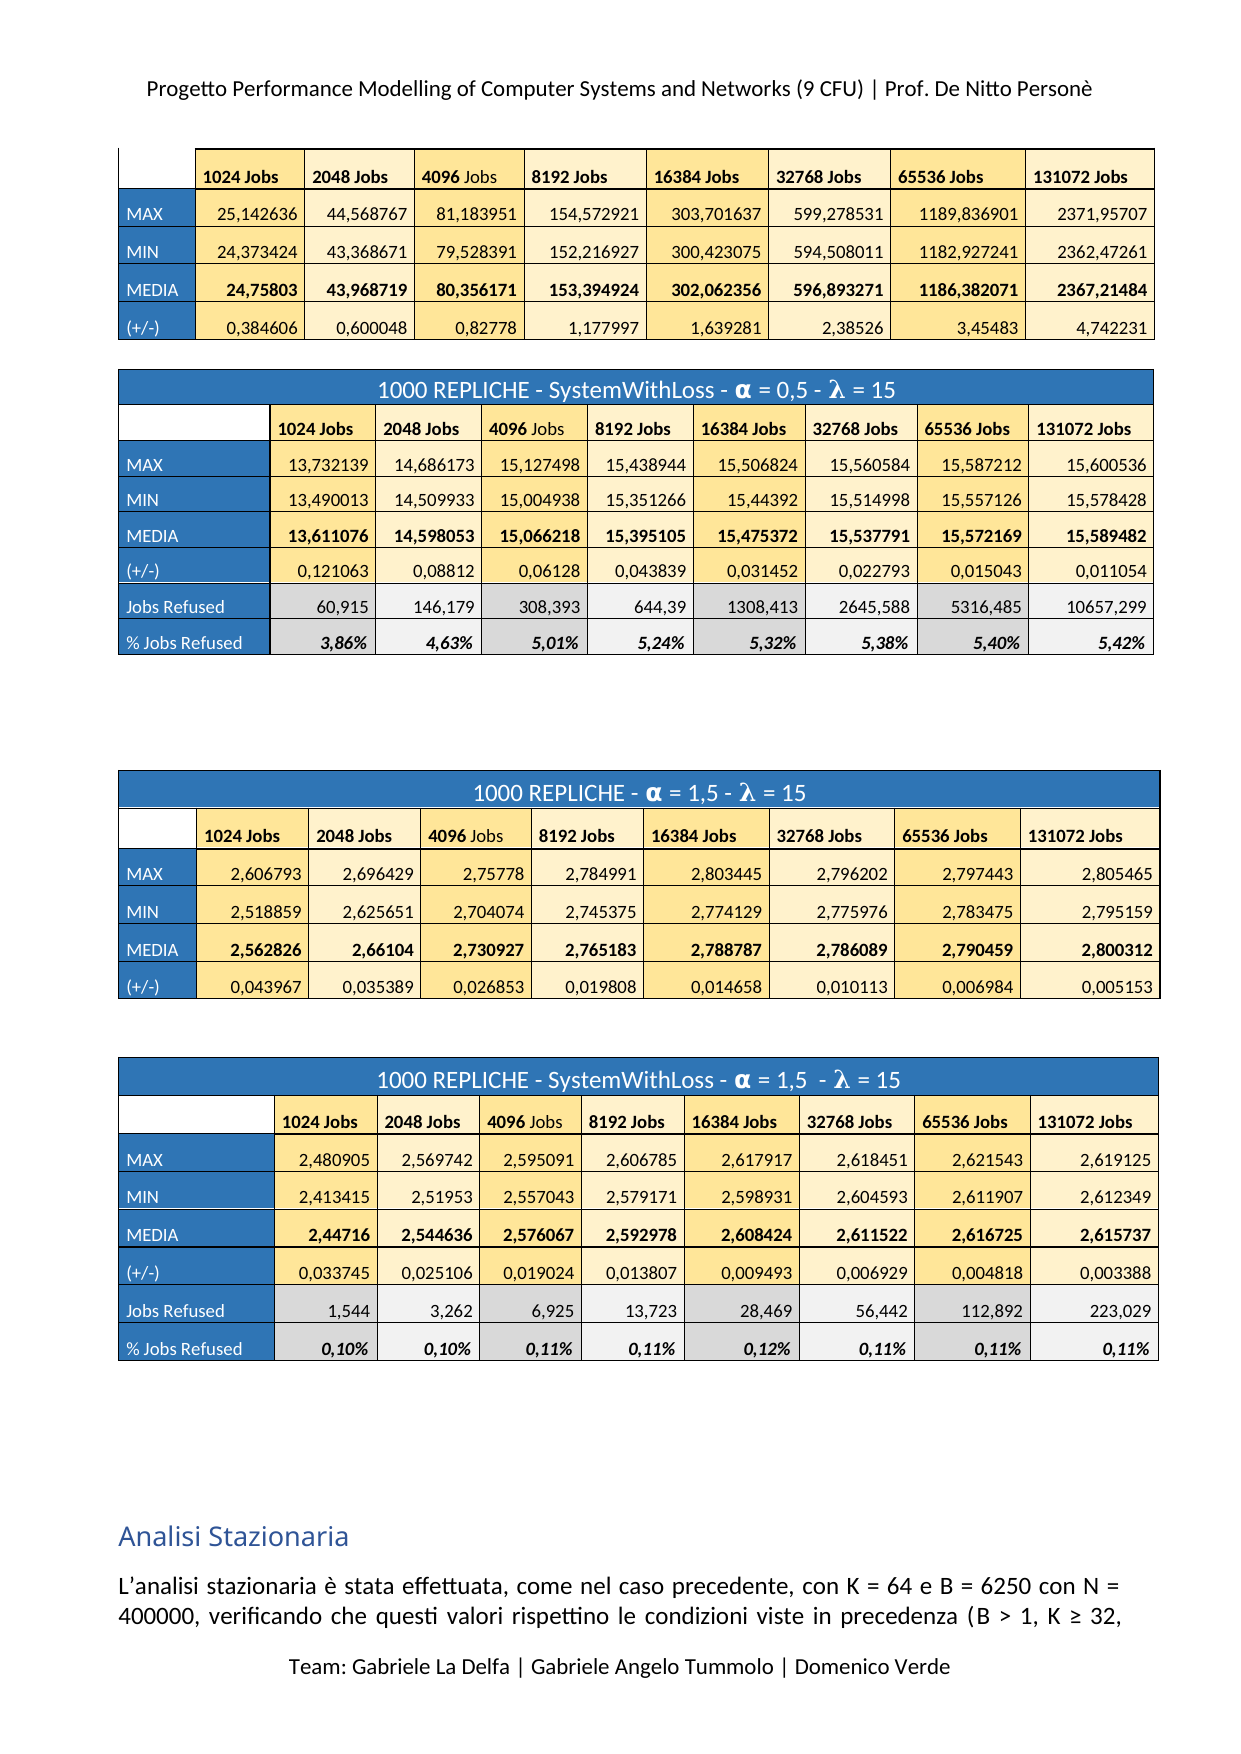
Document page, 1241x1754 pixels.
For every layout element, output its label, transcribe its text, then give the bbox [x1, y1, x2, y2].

table_cell 131072 Jobs [1029, 405, 1153, 440]
table_cell 15,572169 [918, 512, 1028, 547]
table_cell 1,177997 [525, 302, 646, 339]
table_cell 15,004938 [482, 477, 587, 511]
table_cell 2,745375 [532, 886, 643, 923]
table_cell 65536 Jobs [918, 405, 1028, 440]
table_cell 65536 Jobs [915, 1096, 1030, 1133]
table_cell 79,528391 [415, 227, 524, 263]
table_cell MAX [119, 1134, 274, 1171]
table_cell 15,506824 [694, 441, 805, 476]
table_cell 0,033745 [275, 1248, 377, 1284]
table_cell 2,604593 [800, 1172, 914, 1208]
table_cell MEDIA [119, 264, 195, 301]
table_cell MIN [119, 477, 269, 511]
table_header 1000 REPLICHE - SystemWithLoss - 𝝰 = 0,5 - 𝛌 = 15 [119, 370, 1153, 404]
table_cell 15,475372 [694, 512, 805, 547]
table_cell 0,003388 [1031, 1248, 1158, 1284]
table_cell 152,216927 [525, 227, 646, 263]
table_cell 2,625651 [309, 886, 420, 923]
table_cell 0,10% [275, 1323, 377, 1360]
table_cell MEDIA [119, 512, 269, 547]
table_cell 1024 Jobs [275, 1096, 377, 1133]
table_cell 15,127498 [482, 441, 587, 476]
table_cell 0,025106 [378, 1248, 479, 1284]
table_cell 3,262 [378, 1285, 479, 1322]
table_cell 15,351266 [588, 477, 693, 511]
table_cell 24,373424 [196, 227, 304, 263]
table_cell 0,019024 [480, 1248, 581, 1284]
table_cell 2,557043 [480, 1172, 581, 1208]
table_cell 2048 Jobs [305, 150, 414, 188]
table_cell 2,544636 [378, 1210, 479, 1246]
table_cell (+/-) [119, 1248, 274, 1284]
table_cell 15,587212 [918, 441, 1028, 476]
table_cell 15,557126 [918, 477, 1028, 511]
table_cell 1189,836901 [891, 190, 1025, 226]
table_cell 2,797443 [895, 850, 1020, 885]
table_cell 2,615737 [1031, 1210, 1158, 1246]
table_cell 2,696429 [309, 850, 420, 885]
table_cell 2,788787 [644, 924, 769, 961]
table_cell 2,803445 [644, 850, 769, 885]
table_cell 2,608424 [685, 1210, 799, 1246]
table_cell 154,572921 [525, 190, 646, 226]
table_cell 10657,299 [1029, 584, 1153, 618]
table_cell 5,42% [1029, 619, 1153, 654]
table_cell 0,11% [582, 1323, 684, 1360]
table_cell 0,019808 [532, 962, 643, 998]
table_cell 15,600536 [1029, 441, 1153, 476]
table_cell 2,774129 [644, 886, 769, 923]
table_cell 13,611076 [271, 512, 375, 547]
table_cell 4,742231 [1026, 302, 1154, 339]
table_cell 0,035389 [309, 962, 420, 998]
table_cell MAX [119, 189, 195, 226]
table_cell 2,562826 [197, 924, 308, 961]
table_cell MAX [119, 849, 196, 885]
table_cell 2,730927 [421, 924, 531, 961]
table_cell 8192 Jobs [582, 1096, 684, 1133]
table_cell 4096 Jobs [482, 405, 587, 440]
table_header 1000 REPLICHE - 𝝰 = 1,5 - 𝛌 = 15 [119, 771, 1159, 807]
table_cell 1024 Jobs [196, 150, 304, 188]
table_cell 302,062356 [647, 264, 768, 301]
table_cell MEDIA [119, 924, 196, 961]
table_cell 2,784991 [532, 850, 643, 885]
table_cell 0,009493 [685, 1248, 799, 1284]
table_cell 0,043839 [588, 548, 693, 582]
table_cell 0,121063 [271, 548, 375, 582]
table_cell 15,589482 [1029, 512, 1153, 547]
table_cell 2,579171 [582, 1172, 684, 1208]
table_cell 2,66104 [309, 924, 420, 961]
table_cell 0,004818 [915, 1248, 1030, 1284]
table_cell 5,01% [482, 619, 587, 654]
table_cell 16384 Jobs [644, 809, 769, 847]
table_cell [119, 148, 195, 188]
table_cell 13,490013 [271, 477, 375, 511]
table_cell 2,783475 [895, 886, 1020, 923]
table_cell 2,38526 [769, 302, 890, 339]
table_cell 112,892 [915, 1285, 1030, 1322]
table_cell [119, 1096, 274, 1133]
table_cell 4096 Jobs [415, 150, 524, 188]
table_cell 223,029 [1031, 1285, 1158, 1322]
table_cell 4,63% [376, 619, 481, 654]
table_cell 303,701637 [647, 190, 768, 226]
table_cell 2,612349 [1031, 1172, 1158, 1208]
table_cell 2,44716 [275, 1210, 377, 1246]
table_cell % Jobs Refused [119, 1323, 274, 1360]
table_cell 16384 Jobs [647, 150, 768, 188]
table_cell 2,790459 [895, 924, 1020, 961]
table_cell 0,10% [378, 1323, 479, 1360]
table_cell 0,11% [480, 1323, 581, 1360]
table_cell 0,006984 [895, 962, 1020, 998]
table_cell 65536 Jobs [895, 809, 1020, 847]
table_cell 2,765183 [532, 924, 643, 961]
table_cell 43,368671 [305, 227, 414, 263]
table_cell 0,11% [1031, 1323, 1158, 1360]
table_cell 2,569742 [378, 1135, 479, 1171]
table_cell 2048 Jobs [309, 809, 420, 847]
table_cell 0,82778 [415, 302, 524, 339]
table_cell 2,805465 [1021, 850, 1159, 885]
table_cell 2,796202 [770, 850, 894, 885]
table_cell 8192 Jobs [588, 405, 693, 440]
table_cell MIN [119, 227, 195, 263]
table_cell 32768 Jobs [800, 1096, 914, 1133]
table_cell 0,384606 [196, 302, 304, 339]
table_cell 596,893271 [769, 264, 890, 301]
table_cell % Jobs Refused [119, 619, 269, 654]
table_cell 0,031452 [694, 548, 805, 582]
table_cell 2,621543 [915, 1135, 1030, 1171]
table_cell 146,179 [376, 584, 481, 618]
table_cell 16384 Jobs [685, 1096, 799, 1133]
table_cell 1024 Jobs [197, 809, 308, 847]
table_cell 2,704074 [421, 886, 531, 923]
table_cell 8192 Jobs [532, 809, 643, 847]
table_cell 1,544 [275, 1285, 377, 1322]
table_cell 131072 Jobs [1021, 809, 1159, 847]
table_cell (+/-) [119, 548, 269, 582]
table_cell 131072 Jobs [1026, 150, 1154, 188]
table_cell 4096 Jobs [421, 809, 531, 847]
table_cell 13,732139 [271, 441, 375, 476]
table_cell 2048 Jobs [376, 405, 481, 440]
table_cell 0,12% [685, 1323, 799, 1360]
table_cell 644,39 [588, 584, 693, 618]
table_cell 43,968719 [305, 264, 414, 301]
table_cell 25,142636 [196, 190, 304, 226]
table_cell 5,40% [918, 619, 1028, 654]
table_cell 1,639281 [647, 302, 768, 339]
table_cell 2,618451 [800, 1135, 914, 1171]
subtitle Analisi Stazionaria [118, 1517, 1122, 1554]
table_cell 0,08812 [376, 548, 481, 582]
table_cell 2,480905 [275, 1135, 377, 1171]
table_cell 2371,95707 [1026, 190, 1154, 226]
table_cell 5,32% [694, 619, 805, 654]
table_cell Jobs Refused [119, 1285, 274, 1322]
table_cell (+/-) [119, 962, 196, 998]
table_cell 65536 Jobs [891, 150, 1025, 188]
table_cell 4096 Jobs [480, 1096, 581, 1133]
table_cell MIN [119, 886, 196, 923]
table_cell 153,394924 [525, 264, 646, 301]
table_cell 1182,927241 [891, 227, 1025, 263]
table_cell 2362,47261 [1026, 227, 1154, 263]
table_cell 2,786089 [770, 924, 894, 961]
table_cell 3,45483 [891, 302, 1025, 339]
table_cell 0,600048 [305, 302, 414, 339]
table_cell 0,06128 [482, 548, 587, 582]
table_cell 1186,382071 [891, 264, 1025, 301]
table_cell 13,723 [582, 1285, 684, 1322]
table_cell 2048 Jobs [378, 1096, 479, 1133]
table_cell 0,043967 [197, 962, 308, 998]
table_cell 2,775976 [770, 886, 894, 923]
table_cell 308,393 [482, 584, 587, 618]
table_cell 2645,588 [806, 584, 917, 618]
table_cell 8192 Jobs [525, 150, 646, 188]
table_cell 0,011054 [1029, 548, 1153, 582]
table_cell 0,006929 [800, 1248, 914, 1284]
table_cell 0,014658 [644, 962, 769, 998]
table_cell 300,423075 [647, 227, 768, 263]
table_cell 2,606785 [582, 1135, 684, 1171]
table_cell 2,795159 [1021, 886, 1159, 923]
table_cell 599,278531 [769, 190, 890, 226]
table_cell 1024 Jobs [271, 405, 375, 440]
table_cell 28,469 [685, 1285, 799, 1322]
table_cell 131072 Jobs [1031, 1096, 1158, 1133]
table_cell 14,509933 [376, 477, 481, 511]
table_cell 1308,413 [694, 584, 805, 618]
table_cell 2,51953 [378, 1172, 479, 1208]
table_cell 594,508011 [769, 227, 890, 263]
table_cell Jobs Refused [119, 584, 269, 618]
table_cell 2367,21484 [1026, 264, 1154, 301]
table_cell 2,606793 [197, 850, 308, 885]
table_cell 2,592978 [582, 1210, 684, 1246]
table_cell (+/-) [119, 302, 195, 339]
table_cell 2,800312 [1021, 924, 1159, 961]
table_cell 32768 Jobs [806, 405, 917, 440]
table_cell 15,438944 [588, 441, 693, 476]
table_cell [119, 809, 196, 847]
table_cell MAX [119, 441, 269, 476]
table_cell 14,598053 [376, 512, 481, 547]
table_cell 2,619125 [1031, 1135, 1158, 1171]
table_cell 0,013807 [582, 1248, 684, 1284]
table_cell MIN [119, 1172, 274, 1208]
table_cell 15,537791 [806, 512, 917, 547]
table_cell 5,38% [806, 619, 917, 654]
table_cell 5,24% [588, 619, 693, 654]
table_cell 60,915 [271, 584, 375, 618]
table_cell 2,518859 [197, 886, 308, 923]
table_cell 2,598931 [685, 1172, 799, 1208]
table_cell 0,022793 [806, 548, 917, 582]
table_cell 24,75803 [196, 264, 304, 301]
table_cell 32768 Jobs [770, 809, 894, 847]
table_cell 0,026853 [421, 962, 531, 998]
table_cell [119, 405, 269, 440]
table_cell 5316,485 [918, 584, 1028, 618]
table_cell 15,395105 [588, 512, 693, 547]
table_cell 3,86% [271, 619, 375, 654]
table_cell 2,576067 [480, 1210, 581, 1246]
table_cell 6,925 [480, 1285, 581, 1322]
table_cell 81,183951 [415, 190, 524, 226]
table_cell 2,75778 [421, 850, 531, 885]
table_cell 2,595091 [480, 1135, 581, 1171]
table_cell 0,005153 [1021, 962, 1159, 998]
table_cell 32768 Jobs [769, 150, 890, 188]
table_cell 2,617917 [685, 1135, 799, 1171]
table_cell 15,44392 [694, 477, 805, 511]
table_cell MEDIA [119, 1210, 274, 1246]
table_cell 16384 Jobs [694, 405, 805, 440]
table_cell 56,442 [800, 1285, 914, 1322]
table_cell 80,356171 [415, 264, 524, 301]
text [118, 1570, 1122, 1631]
table_cell 0,010113 [770, 962, 894, 998]
table_cell 0,015043 [918, 548, 1028, 582]
table_cell 2,611522 [800, 1210, 914, 1246]
table_cell 2,616725 [915, 1210, 1030, 1246]
table_cell 2,413415 [275, 1172, 377, 1208]
table_cell 0,11% [800, 1323, 914, 1360]
table_cell 15,066218 [482, 512, 587, 547]
table_cell 15,578428 [1029, 477, 1153, 511]
table_header 1000 REPLICHE - SystemWithLoss - 𝝰 = 1,5 - 𝛌 = 15 [119, 1058, 1158, 1095]
table_cell 15,560584 [806, 441, 917, 476]
table_cell 0,11% [915, 1323, 1030, 1360]
table_cell 2,611907 [915, 1172, 1030, 1208]
table_cell 15,514998 [806, 477, 917, 511]
table_cell 44,568767 [305, 190, 414, 226]
table_cell 14,686173 [376, 441, 481, 476]
